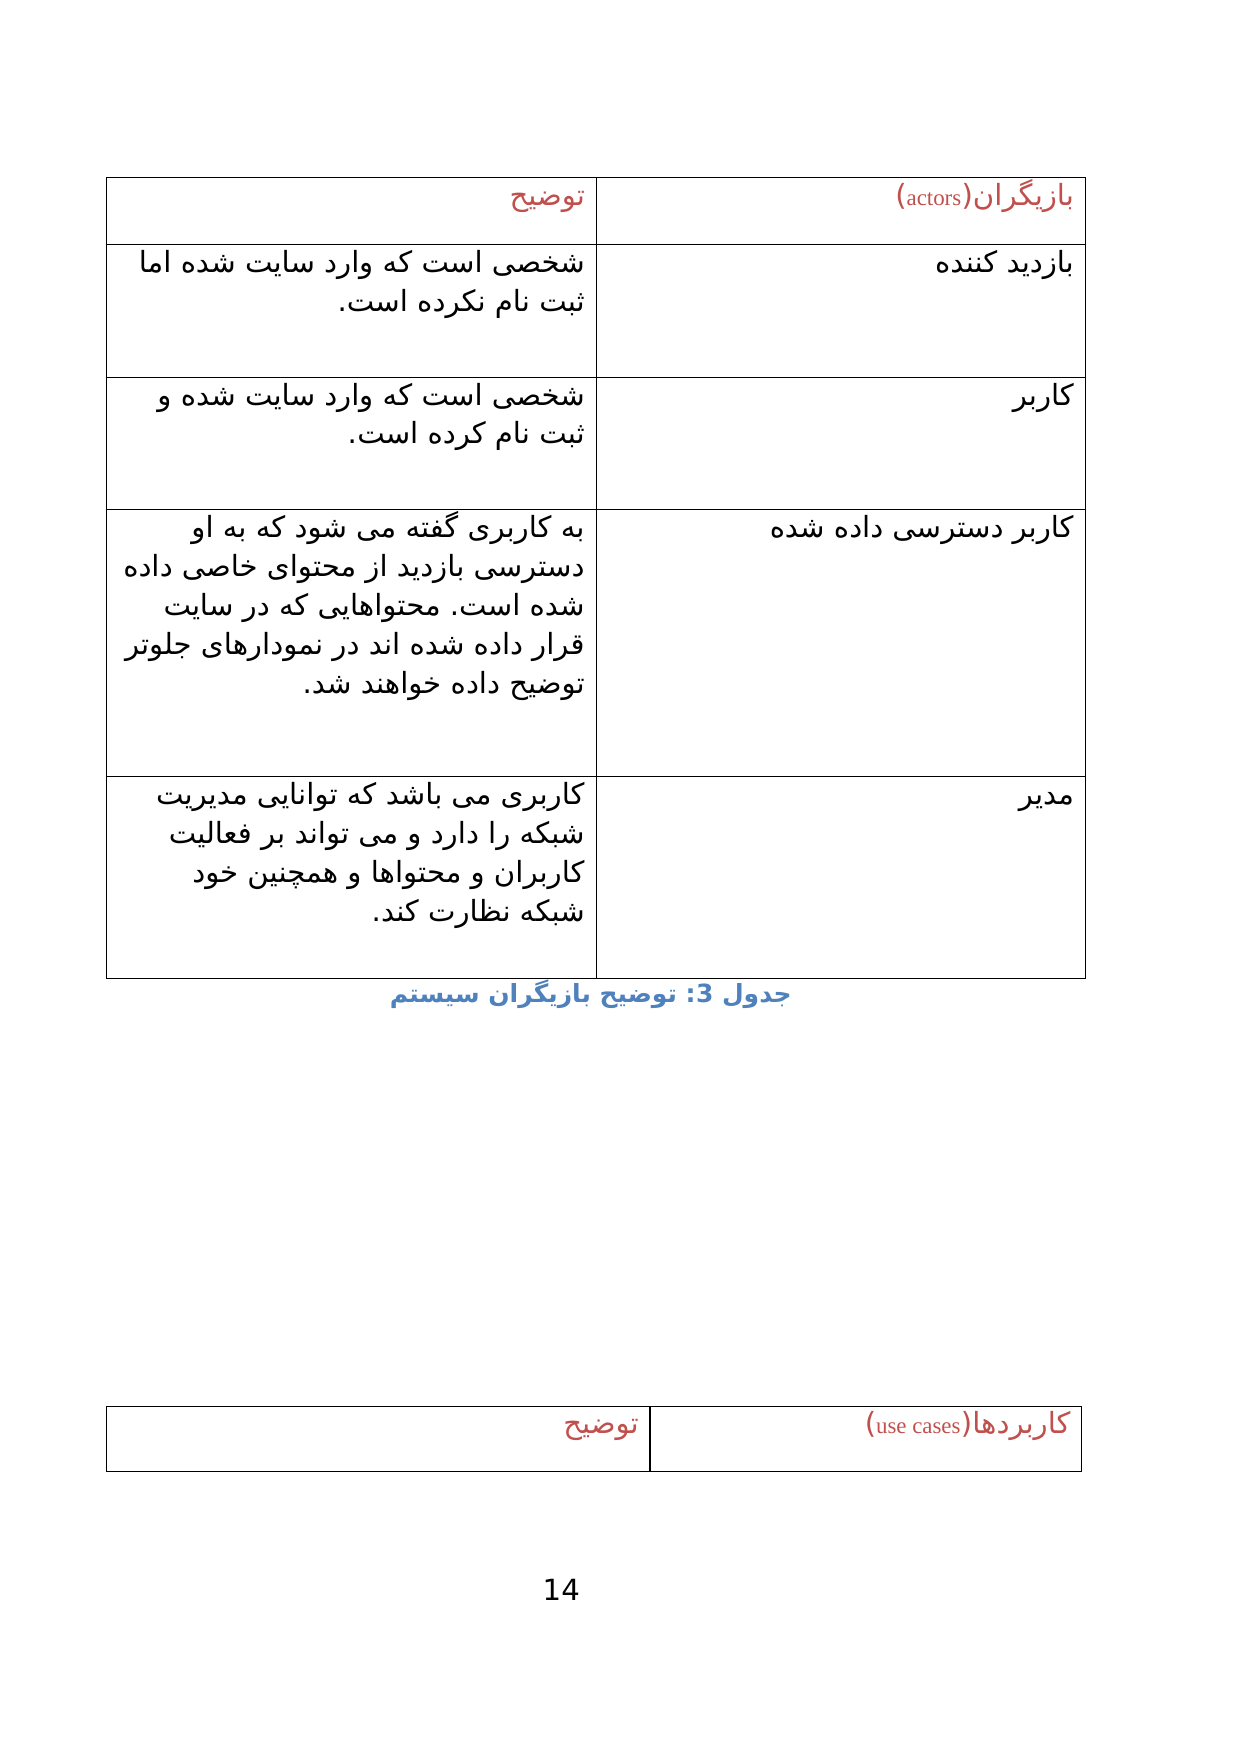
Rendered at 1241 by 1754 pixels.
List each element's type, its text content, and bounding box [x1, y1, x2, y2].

table_header توضیح [107, 178, 596, 244]
table_cell کاربر [597, 378, 1085, 509]
table_header کاربردها(use cases) [651, 1407, 1081, 1471]
table_cell بازدید کننده [597, 245, 1085, 377]
table_cell شخصی است که وارد سایت شده اما ثبت نام نکرده است. [107, 245, 596, 377]
table_cell به کاربری گفته می شود که به او دسترسی بازدید از محتوای خاصی داده شده است. محتواهایی که در سایت قرار داده شده اند در نمودارهای جلوتر توضیح داده خواهند شد. [107, 510, 596, 776]
table_header توضیح [107, 1407, 649, 1471]
table_cell کاربری می باشد که توانایی مدیریت شبکه را دارد و می تواند بر فعالیت کاربران و محتواها و همچنین خود شبکه نظارت کند. [107, 777, 596, 978]
text جدول 3: توضیح بازیگران سیستم [118, 979, 1063, 1008]
table_cell شخصی است که وارد سایت شده و ثبت نام کرده است. [107, 378, 596, 509]
table_cell مدیر [597, 777, 1085, 978]
table_header بازیگران(actors) [597, 178, 1085, 244]
table_cell کاربر دسترسی داده شده [597, 510, 1085, 776]
